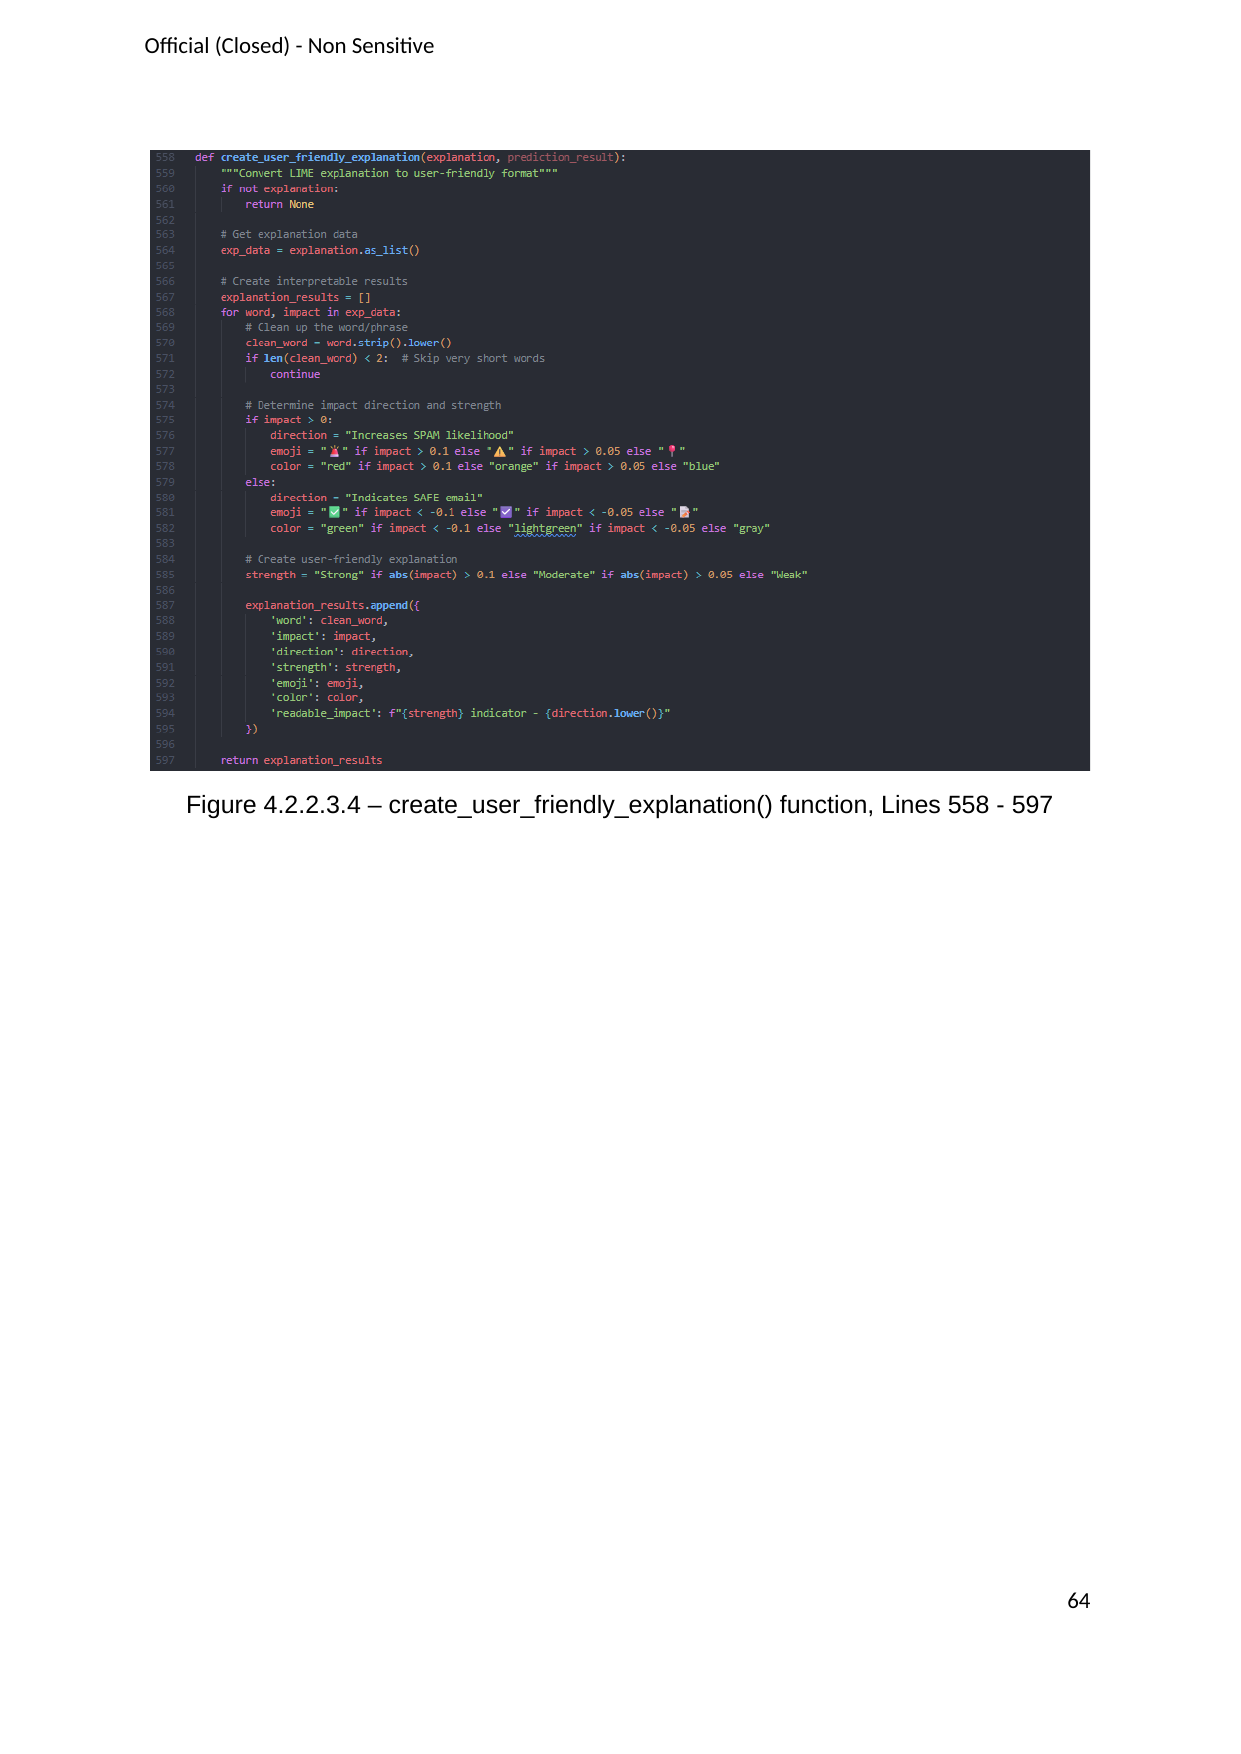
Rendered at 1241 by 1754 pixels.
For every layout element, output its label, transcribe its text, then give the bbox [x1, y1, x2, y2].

text Figure 4.2.2.3.4 – create_user_friendly_explanation() function, Lines 558 - 597 [150, 790, 1090, 818]
picture [150, 150, 1091, 771]
